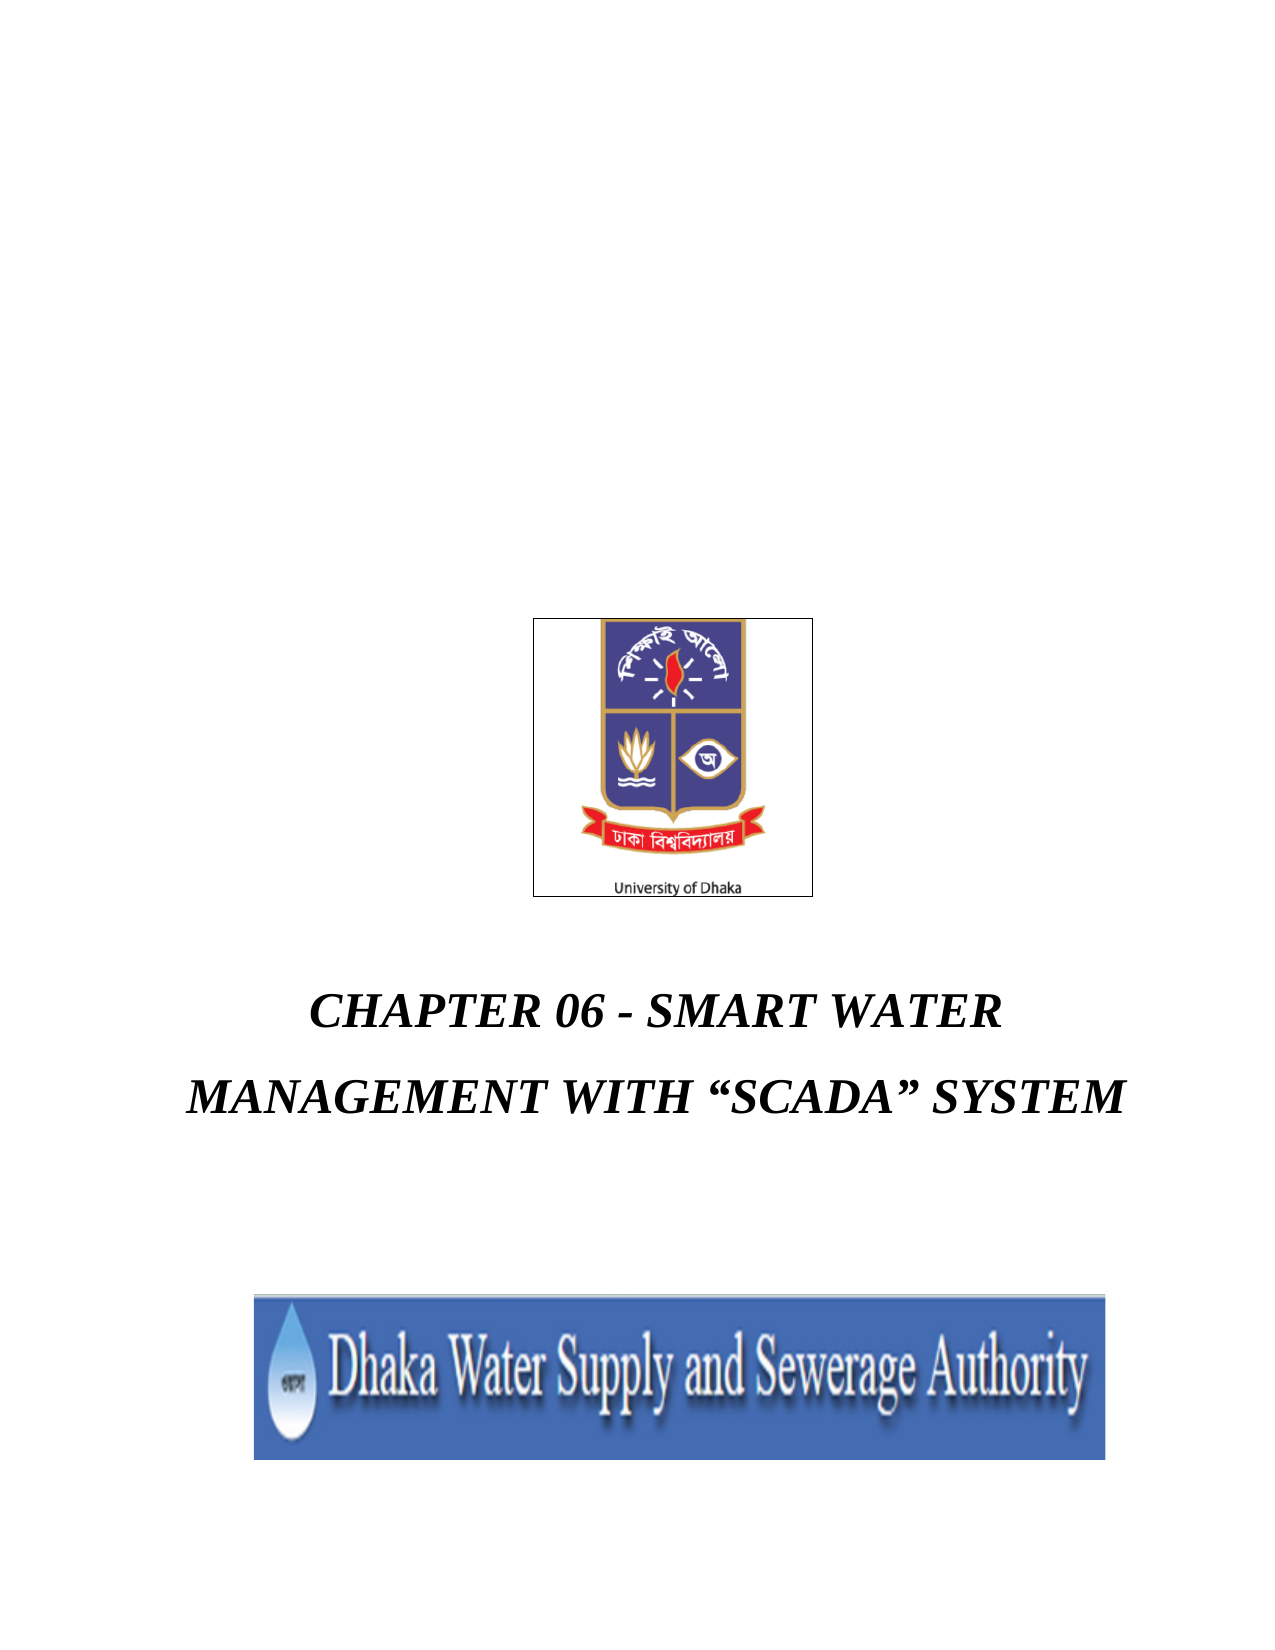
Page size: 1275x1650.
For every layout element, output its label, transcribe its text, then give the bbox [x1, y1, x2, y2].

text CHAPTER 06 - Smart Water Management with “scada” System [150, 981, 1162, 1125]
picture [534, 619, 811, 896]
picture [253, 1294, 1106, 1460]
